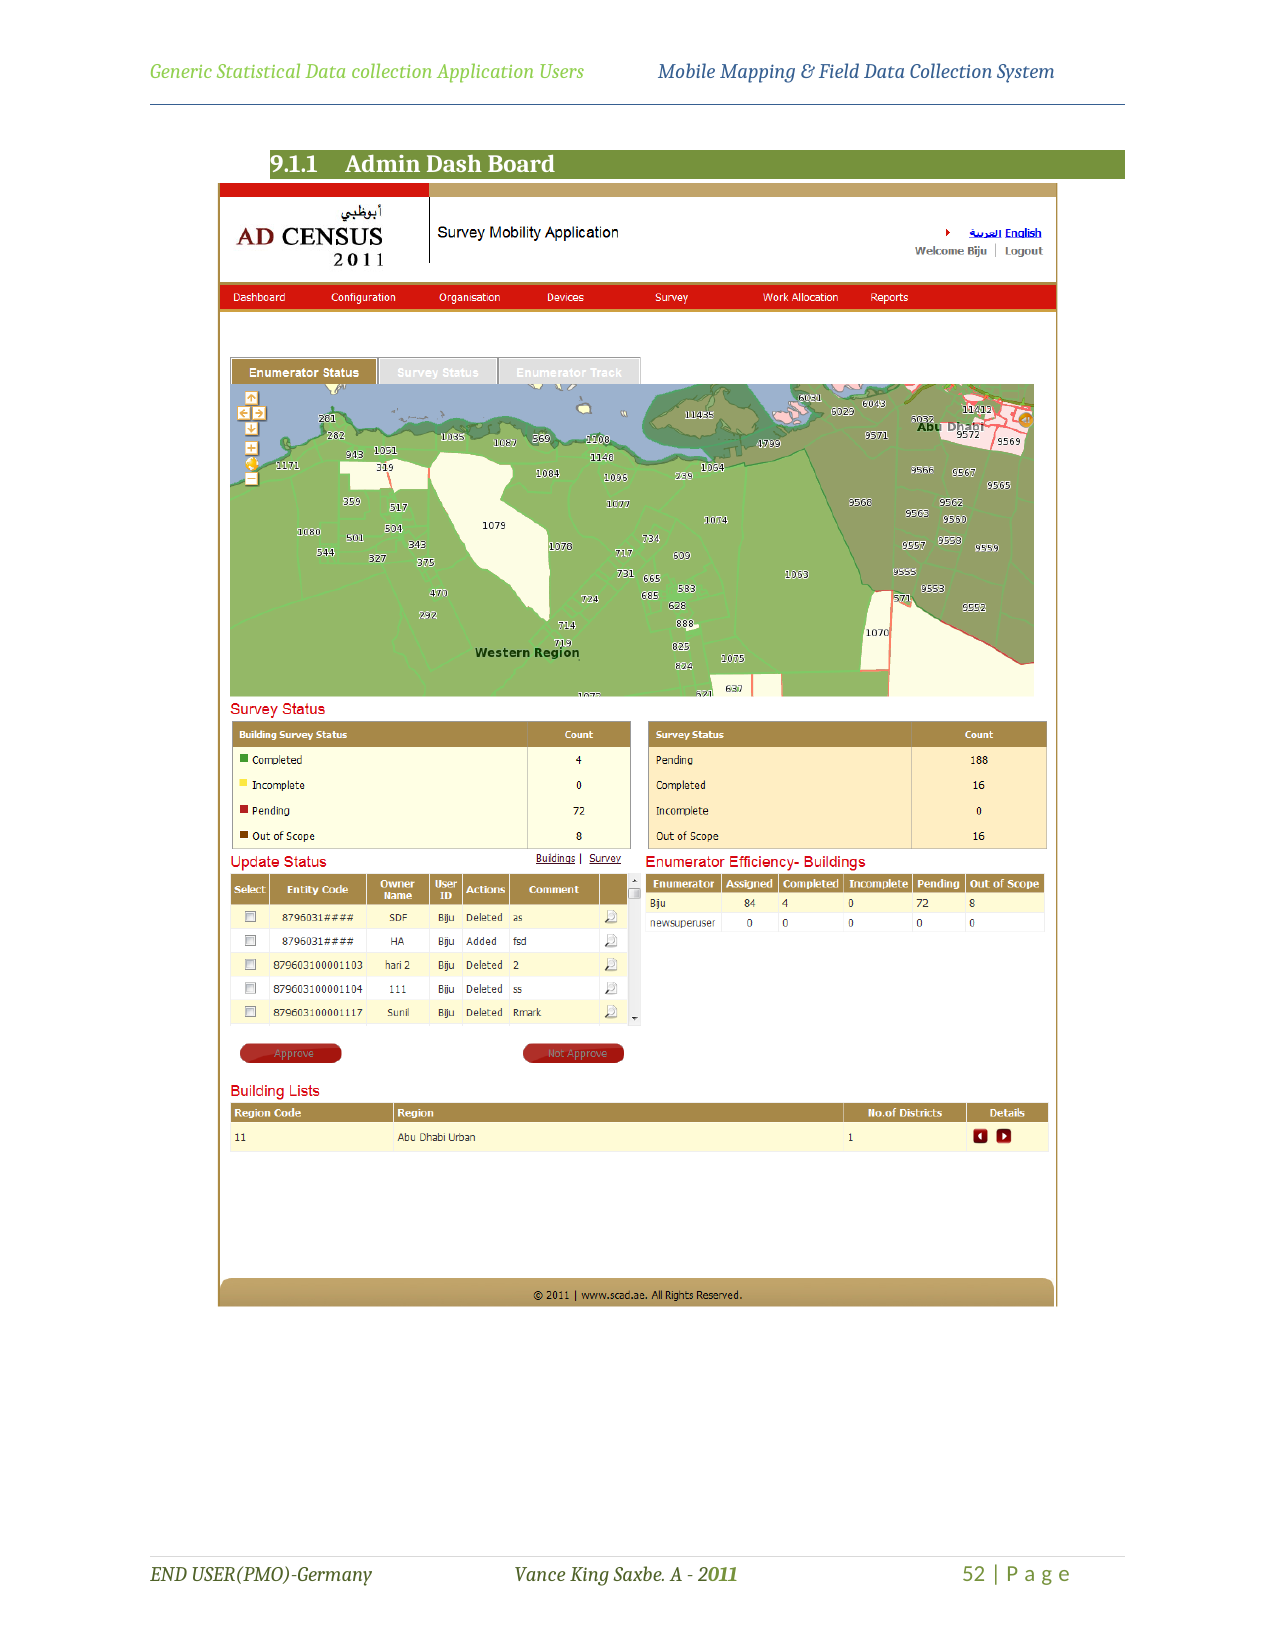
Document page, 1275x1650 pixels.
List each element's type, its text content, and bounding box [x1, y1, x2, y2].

subtitle Admin Dash Board [270, 150, 1125, 179]
picture [217, 183, 1058, 1307]
